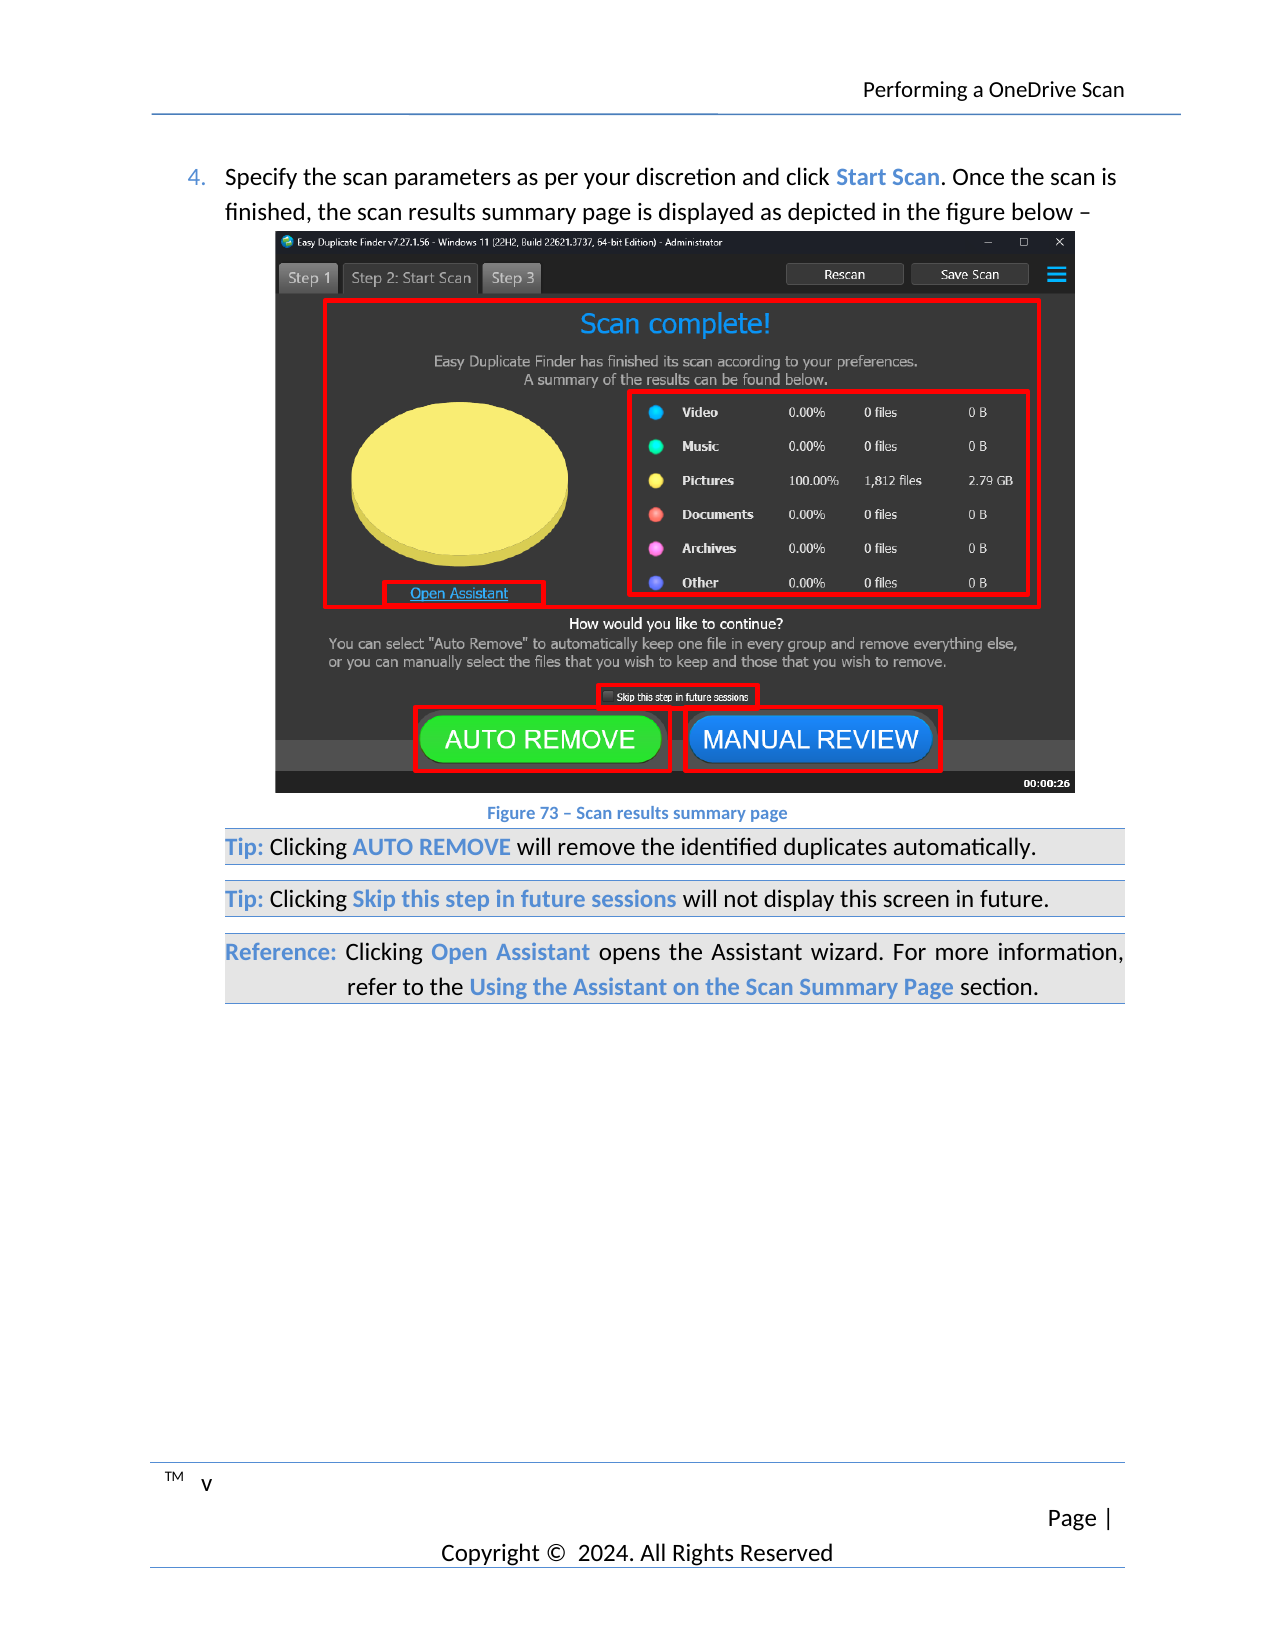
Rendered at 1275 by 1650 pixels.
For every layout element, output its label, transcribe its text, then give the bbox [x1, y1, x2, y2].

text Reference: Clicking Open Assistant opens the Assistant wizard. For more information, refer to the Using the Assistant on the Scan Summary Page section. [225, 934, 1125, 1003]
picture [275, 231, 1075, 793]
text Tip: Clicking Skip this step in future sessions will not display this screen in future. [225, 881, 1125, 916]
text Tip: Clicking AUTO REMOVE will remove the identified duplicates automatically. [225, 829, 1125, 864]
list Specify the scan parameters as per your discretion and click Start Scan. Once the scan is finished, the scan results summary page is displayed as depicted in the figure below – [187, 161, 1125, 227]
